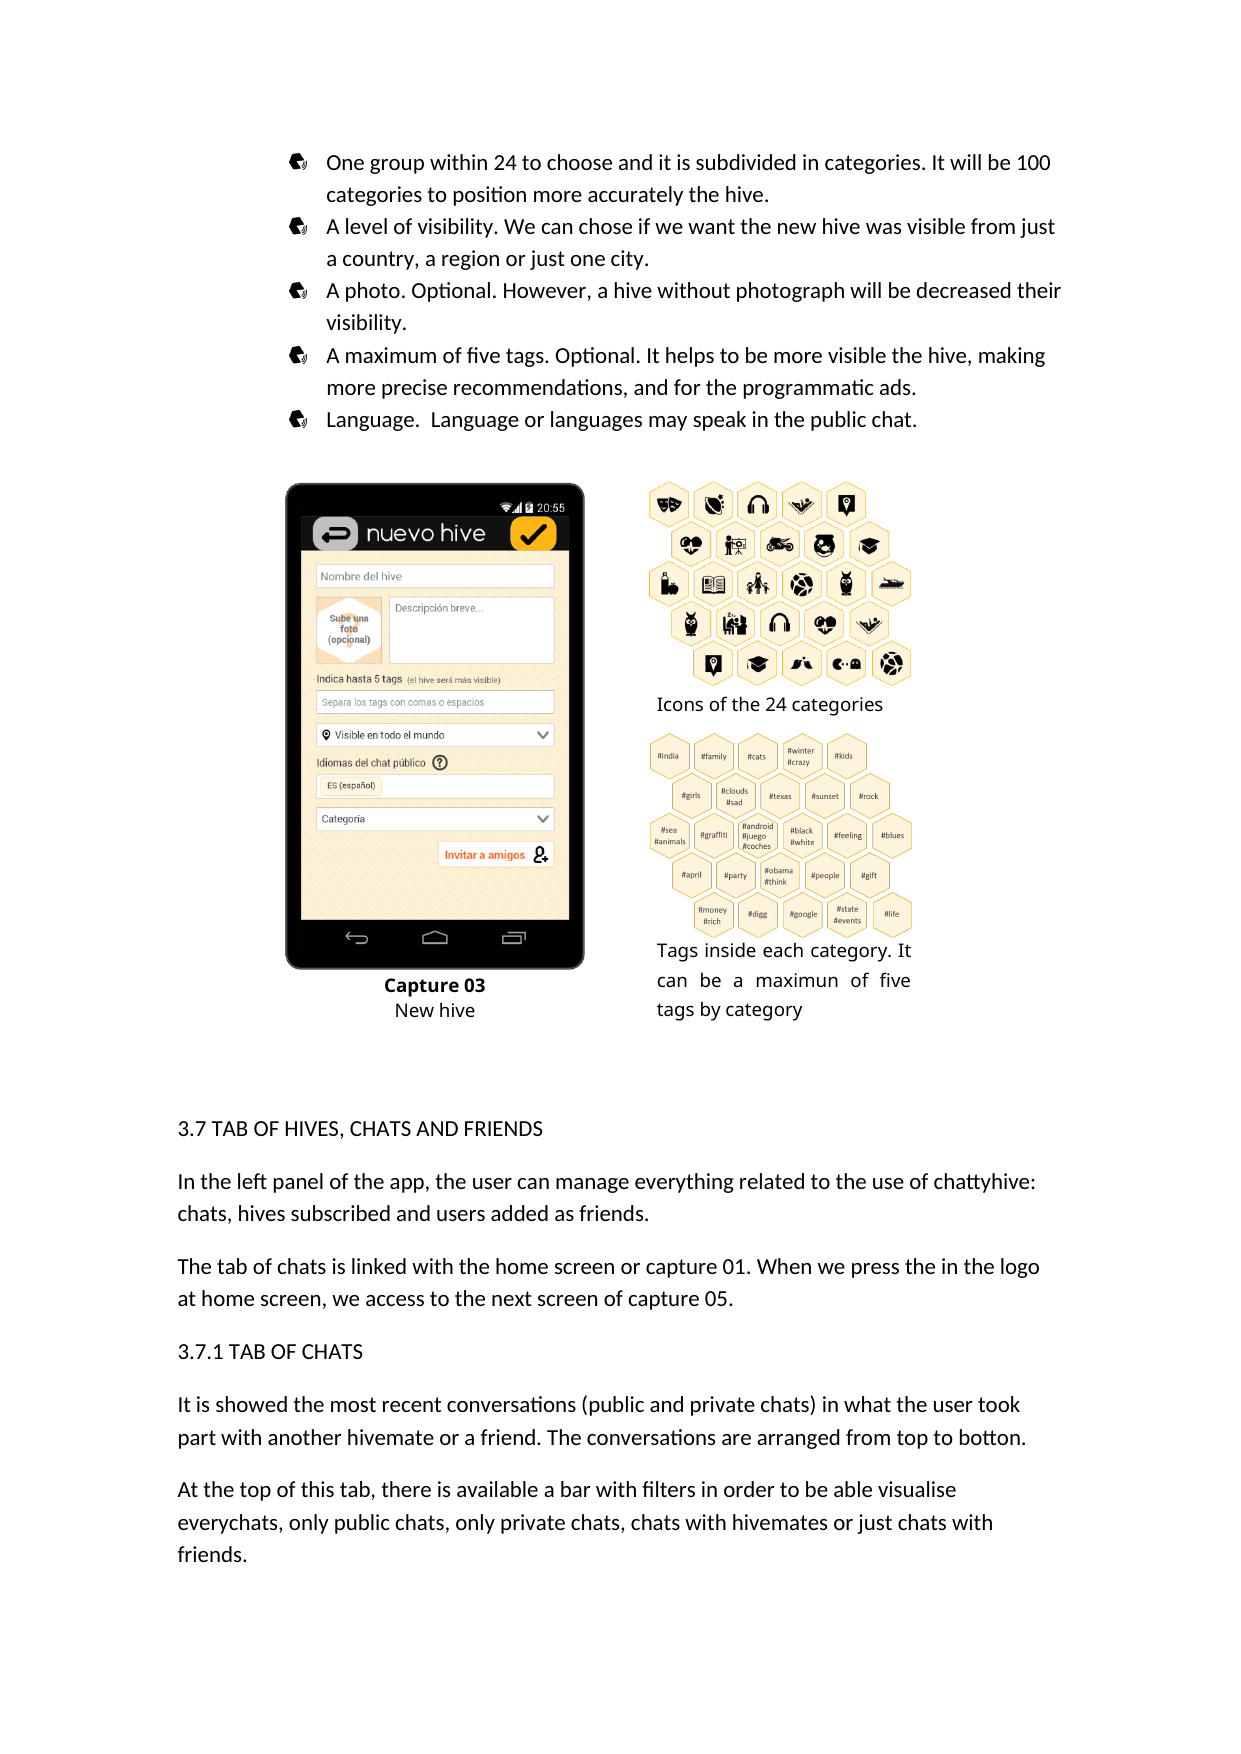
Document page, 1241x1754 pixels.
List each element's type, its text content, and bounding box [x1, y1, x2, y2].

picture [289, 346, 307, 364]
picture [289, 410, 307, 428]
text At the top of this tab, there is available a bar with filters in order to be able visualise everychats, only public chats, only private chats, chats with hivemates or just chats with friends. [177, 1476, 1063, 1568]
picture [649, 481, 911, 686]
picture [649, 733, 912, 938]
list One group within 24 to choose and it is subdivided in categories. It will be 100 categories to position more accurately the hive. [288, 148, 1063, 208]
text It is showed the most recent conversations (public and private chats) in what the user took part with another hivemate or a friend. The conversations are arranged from top to botton. [177, 1390, 1063, 1451]
picture [282, 477, 587, 971]
list Language. Language or languages may speak in the public chat. [288, 405, 1063, 433]
text In the left panel of the app, the user can manage everything related to the use of chattyhive: chats, hives subscribed and users added as friends. [177, 1167, 1063, 1227]
picture [289, 153, 307, 170]
text 3.7.1 TAB OF CHATS [177, 1337, 1063, 1365]
list A level of visibility. We can chose if we want the new hive was visible from just a country, a region or just one city. [288, 212, 1063, 272]
text The tab of chats is linked with the home screen or capture 01. When we press the in the logo at home screen, we access to the next screen of capture 05. [177, 1252, 1063, 1312]
list A maximum of five tags. Optional. It helps to be more visible the hive, making more precise recommendations, and for the programmatic ads. [288, 341, 1063, 401]
text 3.7 TAB OF HIVES, CHATS AND FRIENDS [177, 1114, 1063, 1142]
list A photo. Optional. However, a hive without photograph will be decreased their visibility. [288, 276, 1063, 337]
picture [289, 282, 307, 299]
picture [289, 217, 307, 235]
